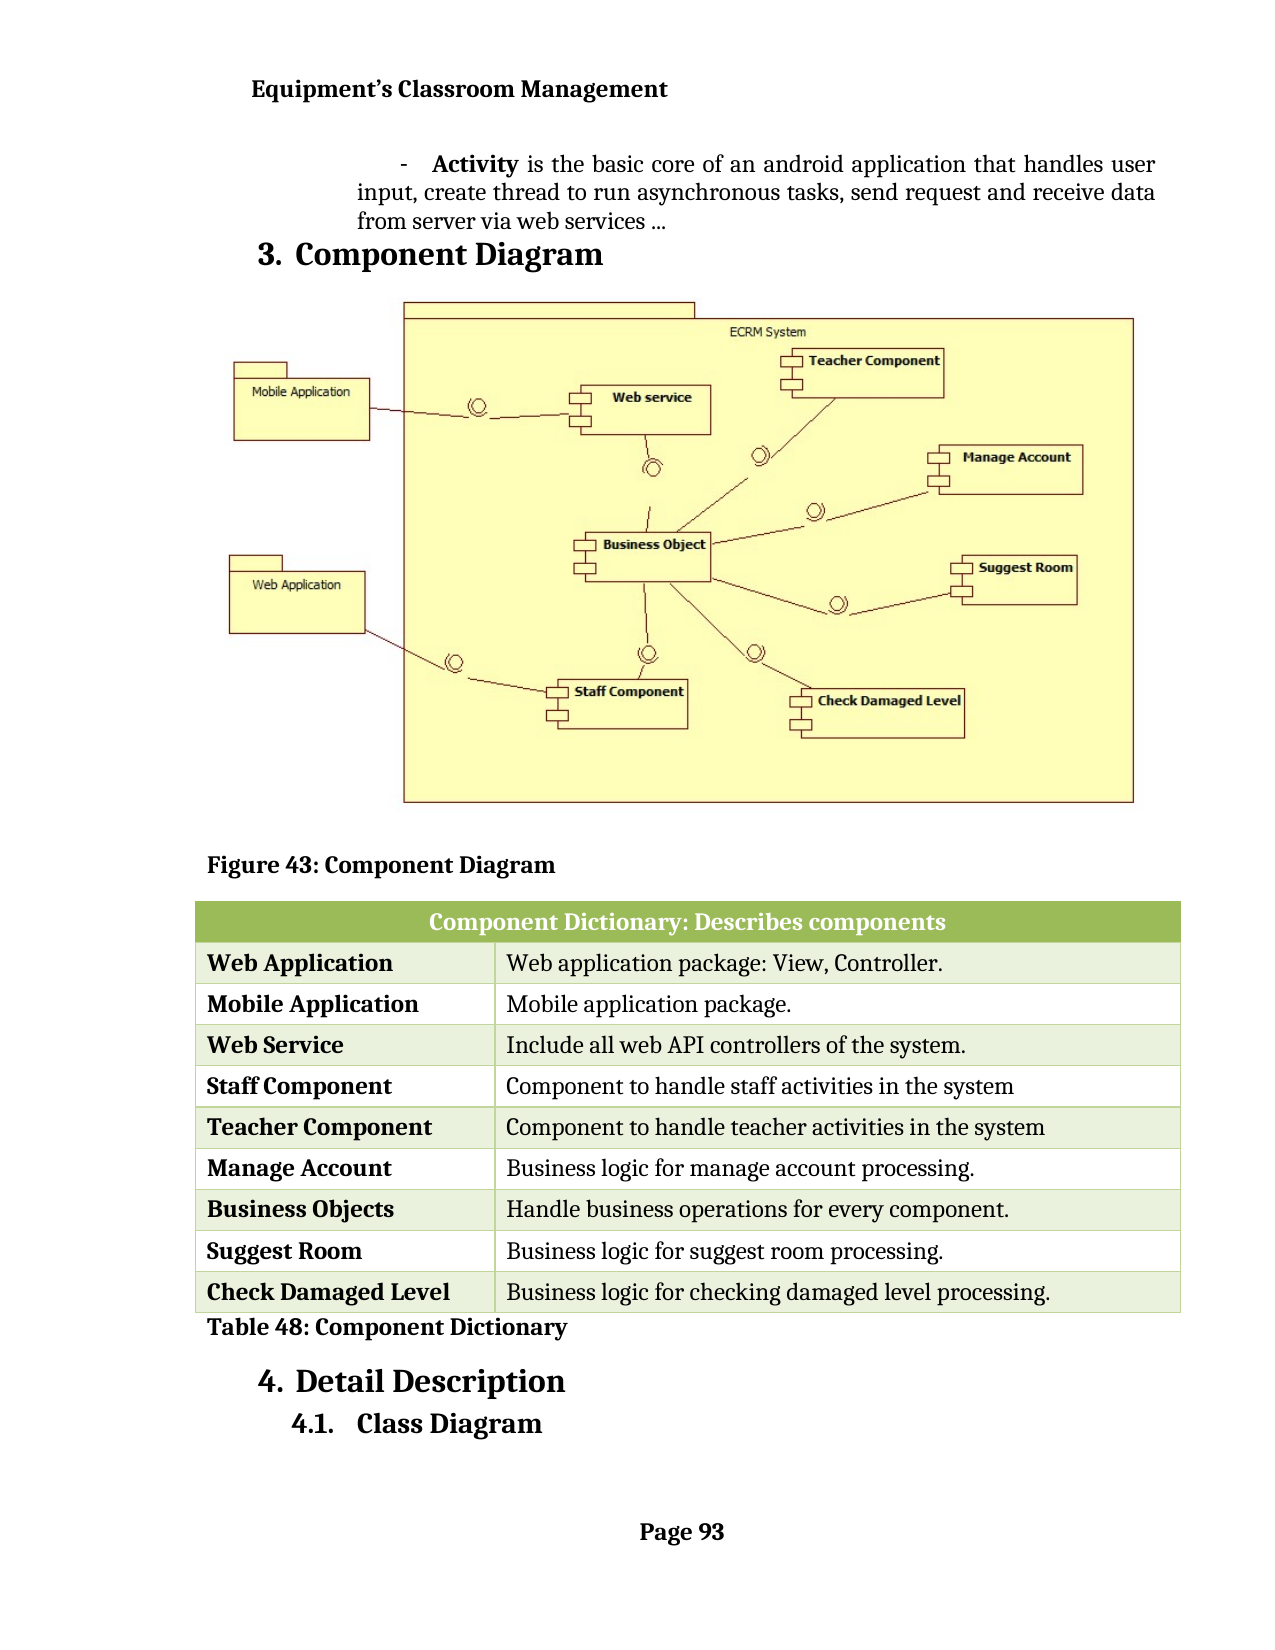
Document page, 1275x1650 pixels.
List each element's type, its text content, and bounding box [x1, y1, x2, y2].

table_cell Mobile Application [196, 984, 494, 1024]
table_cell Component to handle staff activities in the system [496, 1066, 1180, 1106]
table_cell Web Application [196, 943, 494, 983]
table_cell Handle business operations for every component. [496, 1190, 1180, 1230]
list Activity is the basic core of an android application that handles user input, create thread to run asynchronous tasks, send request and receive data from server via web services ... [357, 148, 1157, 236]
table_header Component Dictionary: Describes components [196, 902, 1180, 942]
table_cell Include all web API controllers of the system. Include all web API controllers of the system [496, 1025, 1180, 1065]
table_cell Business logic for manage account processing. [496, 1149, 1180, 1189]
table_cell Staff Component [196, 1066, 494, 1106]
table_cell Check Damaged Level [196, 1272, 494, 1312]
picture [206, 279, 1157, 826]
table_cell Web application package: View, Controller. [496, 943, 1180, 983]
table_cell Component to handle teacher activities in the system [496, 1108, 1180, 1148]
table_cell Mobile application package. [496, 984, 1180, 1024]
table_cell Business logic for suggest room processing. [496, 1231, 1180, 1271]
table_cell Teacher Component [196, 1108, 494, 1148]
list Class Diagram [291, 1407, 1157, 1440]
table_cell Suggest Room [196, 1231, 494, 1271]
list Component Diagram [258, 236, 1157, 274]
list Detail Description [258, 1363, 1157, 1401]
table_cell Manage Account [196, 1149, 494, 1189]
table_cell Business Objects [196, 1190, 494, 1230]
table_cell Business logic for checking damaged level processing. [496, 1272, 1180, 1312]
table_cell Web Service [196, 1025, 494, 1065]
